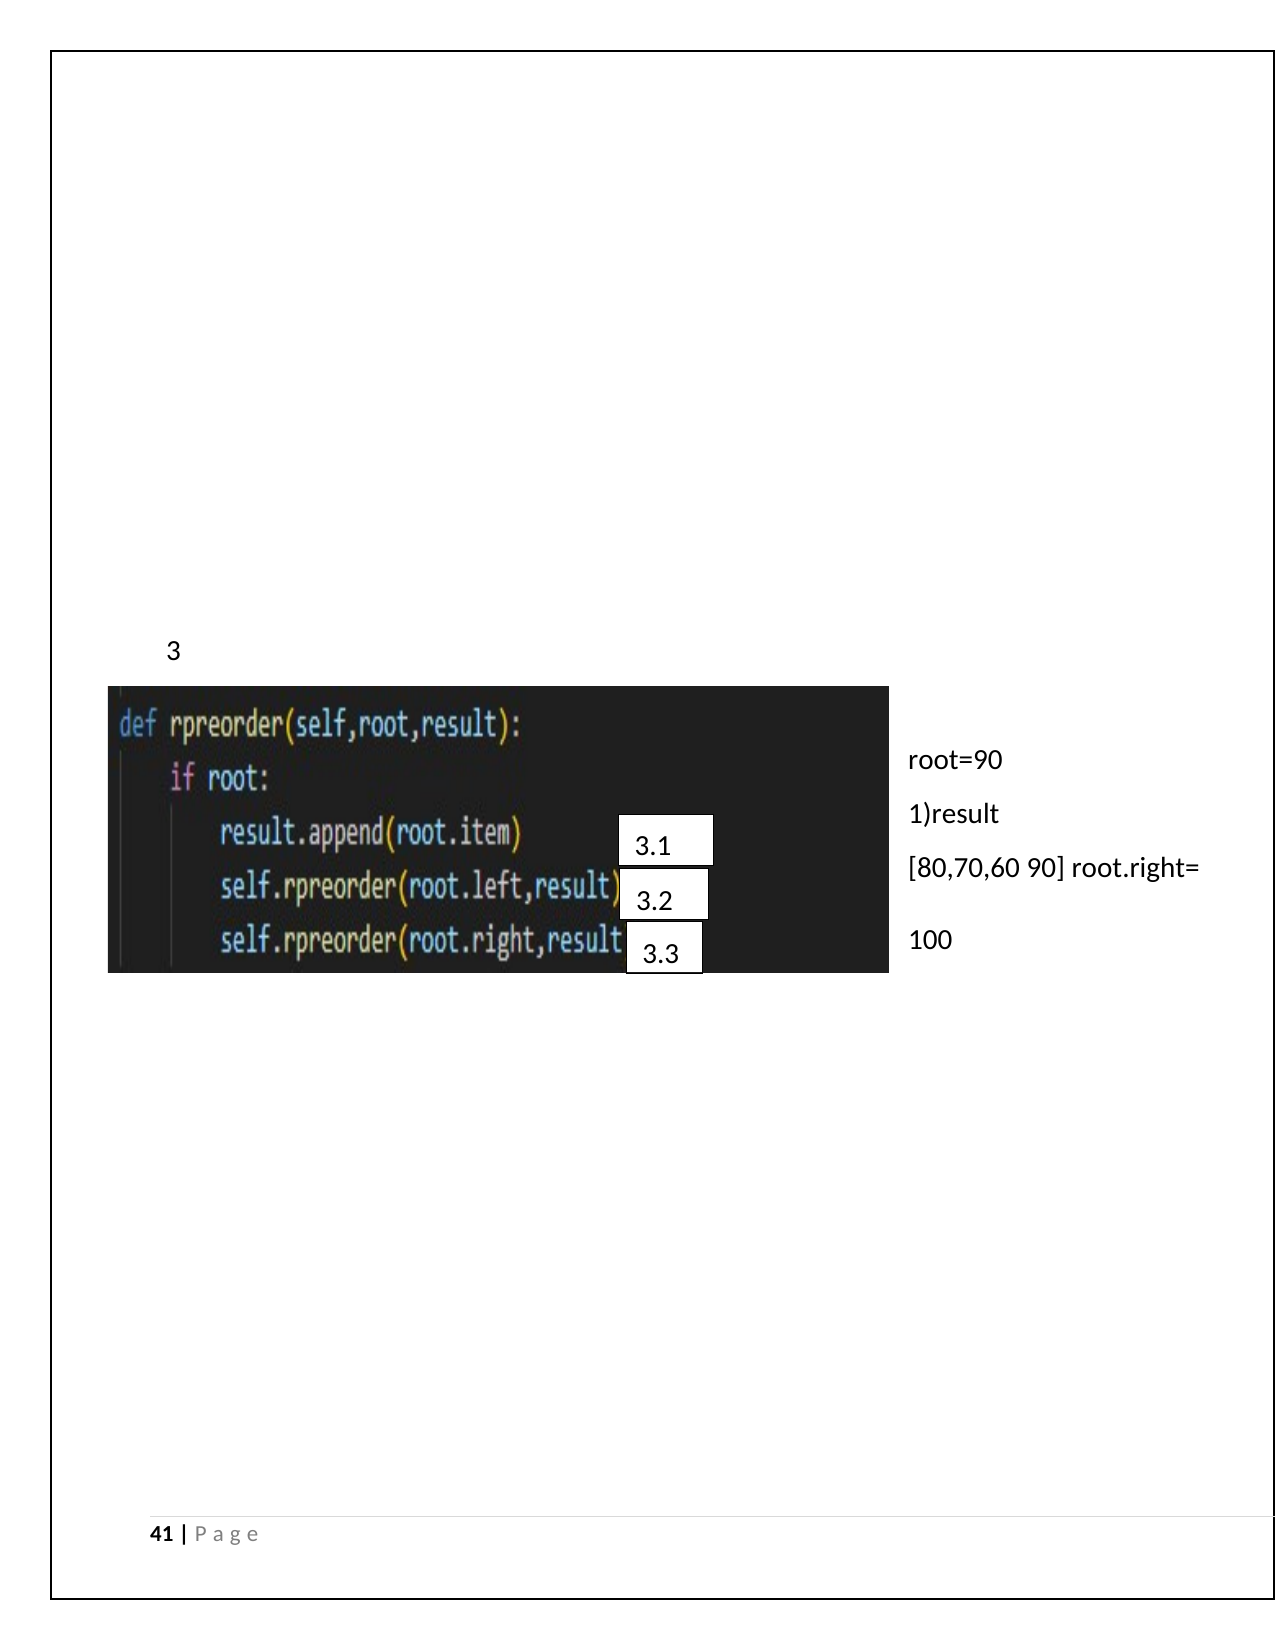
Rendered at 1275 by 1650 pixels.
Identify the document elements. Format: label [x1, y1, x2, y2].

picture [107, 686, 889, 973]
